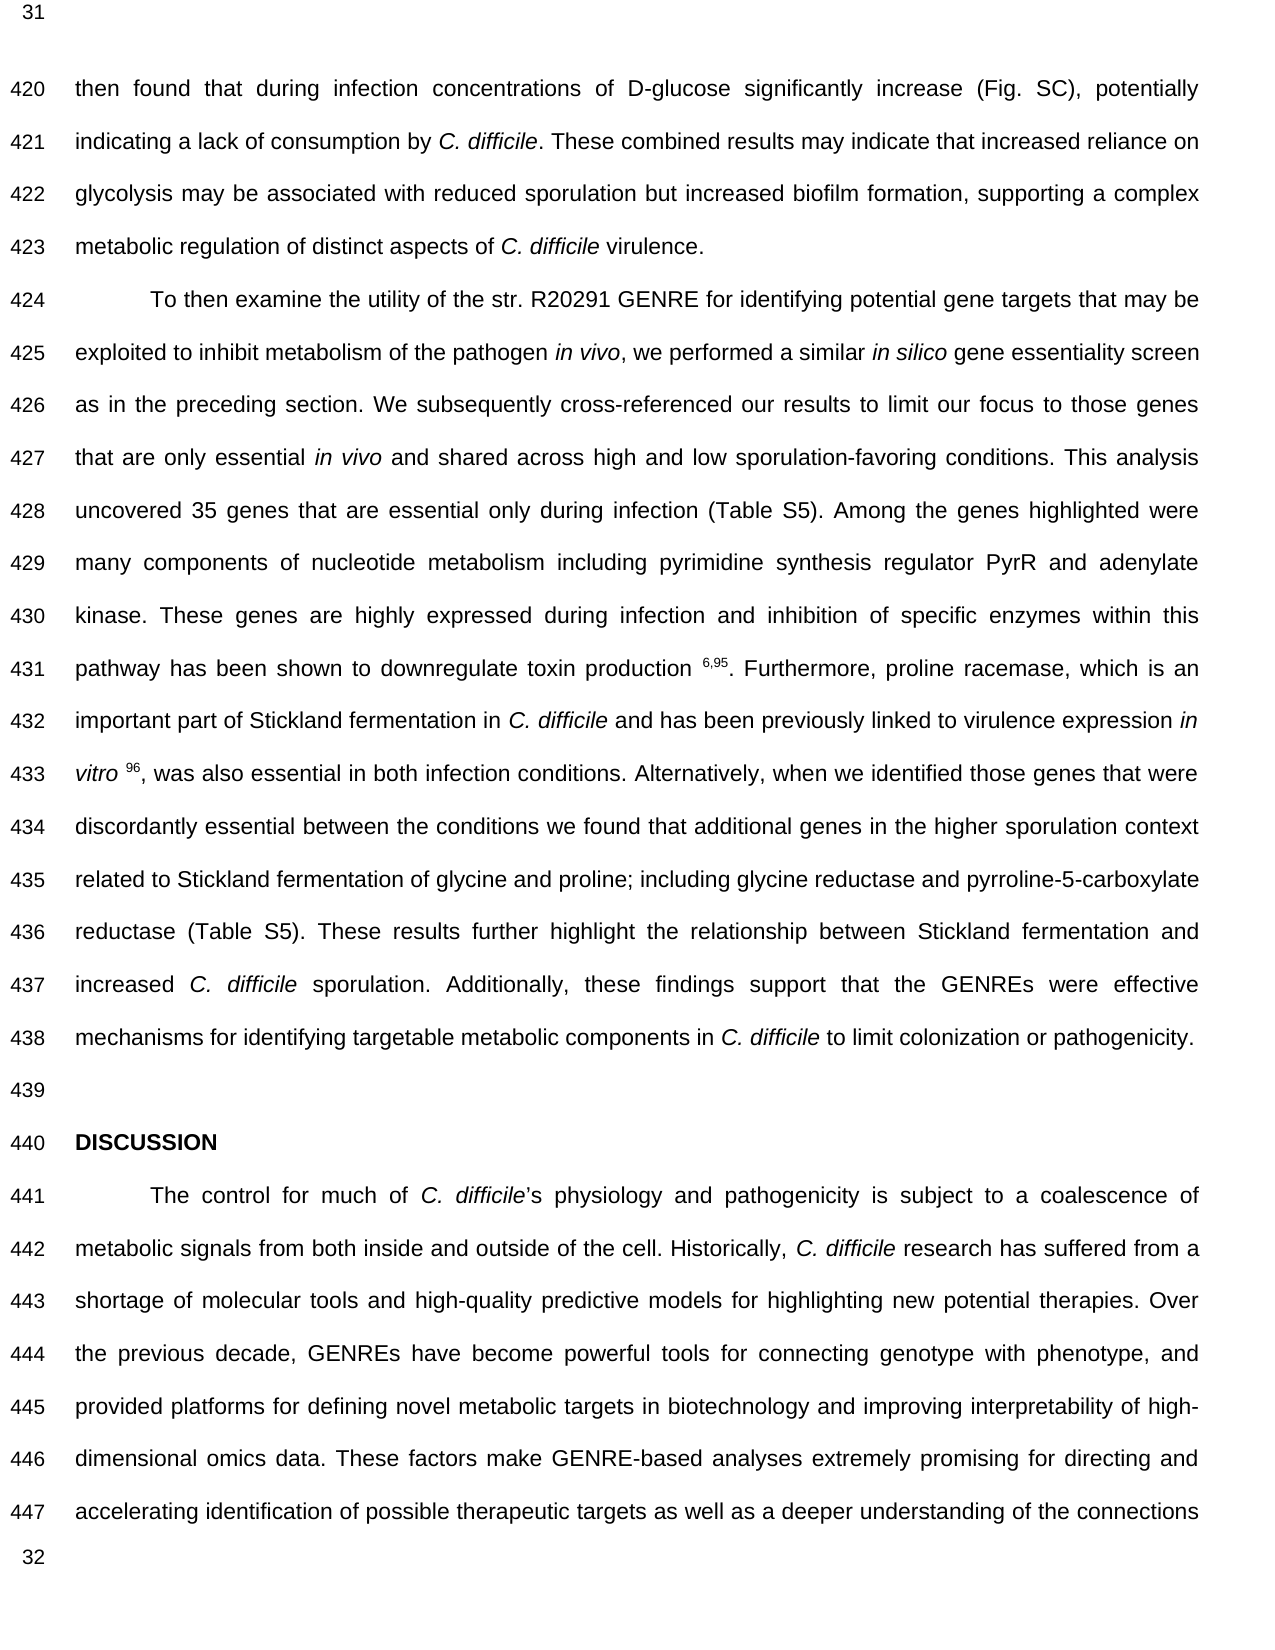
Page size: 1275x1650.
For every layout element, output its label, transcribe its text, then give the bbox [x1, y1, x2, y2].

text DISCUSSION [75, 1129, 1200, 1156]
text To then examine the utility of the str. R20291 GENRE for identifying potential gene targets that may be exploited to inhibit metabolism of the pathogen in vivo, we performed a similar in silico gene essentiality screen as in the preceding section. We subsequently cross-referenced our results to limit our focus to those genes that are only essential in vivo and shared across high and low sporulation-favoring conditions. This analysis uncovered 35 genes that are essential only during infection (Table S5). Among the genes highlighted were many components of nucleotide metabolism including pyrimidine synthesis regulator PyrR and adenylate kinase. These genes are highly expressed during infection and inhibition of specific enzymes within this pathway has been shown to downregulate toxin production 6,95. Furthermore, proline racemase, which is an important part of Stickland fermentation in C. difficile and has been previously linked to virulence expression in vitro 96, was also essential in both infection conditions. Alternatively, when we identified those genes that were discordantly essential between the conditions we found that additional genes in the higher sporulation context related to Stickland fermentation of glycine and proline; including glycine reductase and pyrroline-5-carboxylate reductase (Table S5). These results further highlight the relationship between Stickland fermentation and increased C. difficile sporulation. Additionally, these findings support that the GENREs were effective mechanisms for identifying targetable metabolic components in C. difficile to limit colonization or pathogenicity. [75, 286, 1200, 1050]
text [75, 1182, 1200, 1524]
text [75, 75, 1200, 259]
